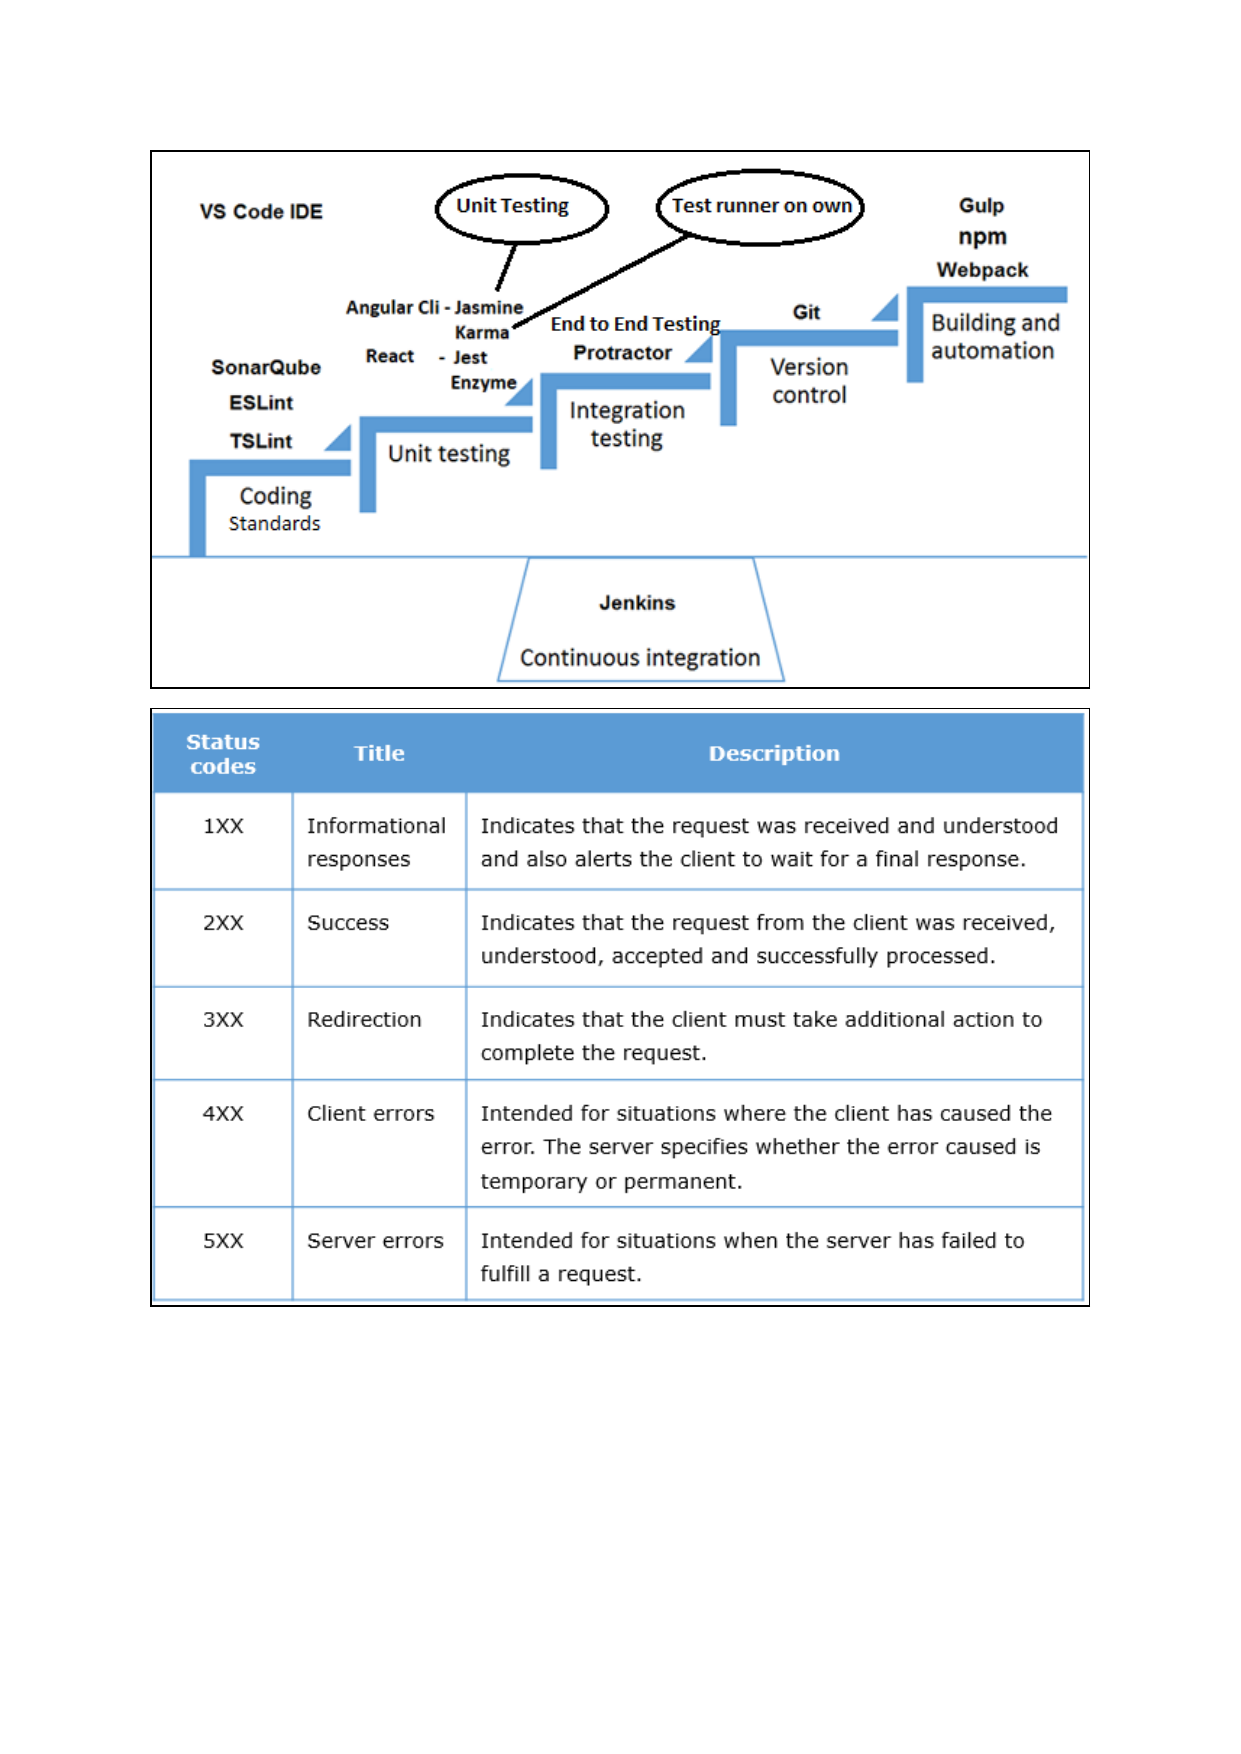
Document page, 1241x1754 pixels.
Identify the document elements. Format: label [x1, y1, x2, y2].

picture [152, 152, 1089, 687]
picture [152, 709, 1089, 1305]
